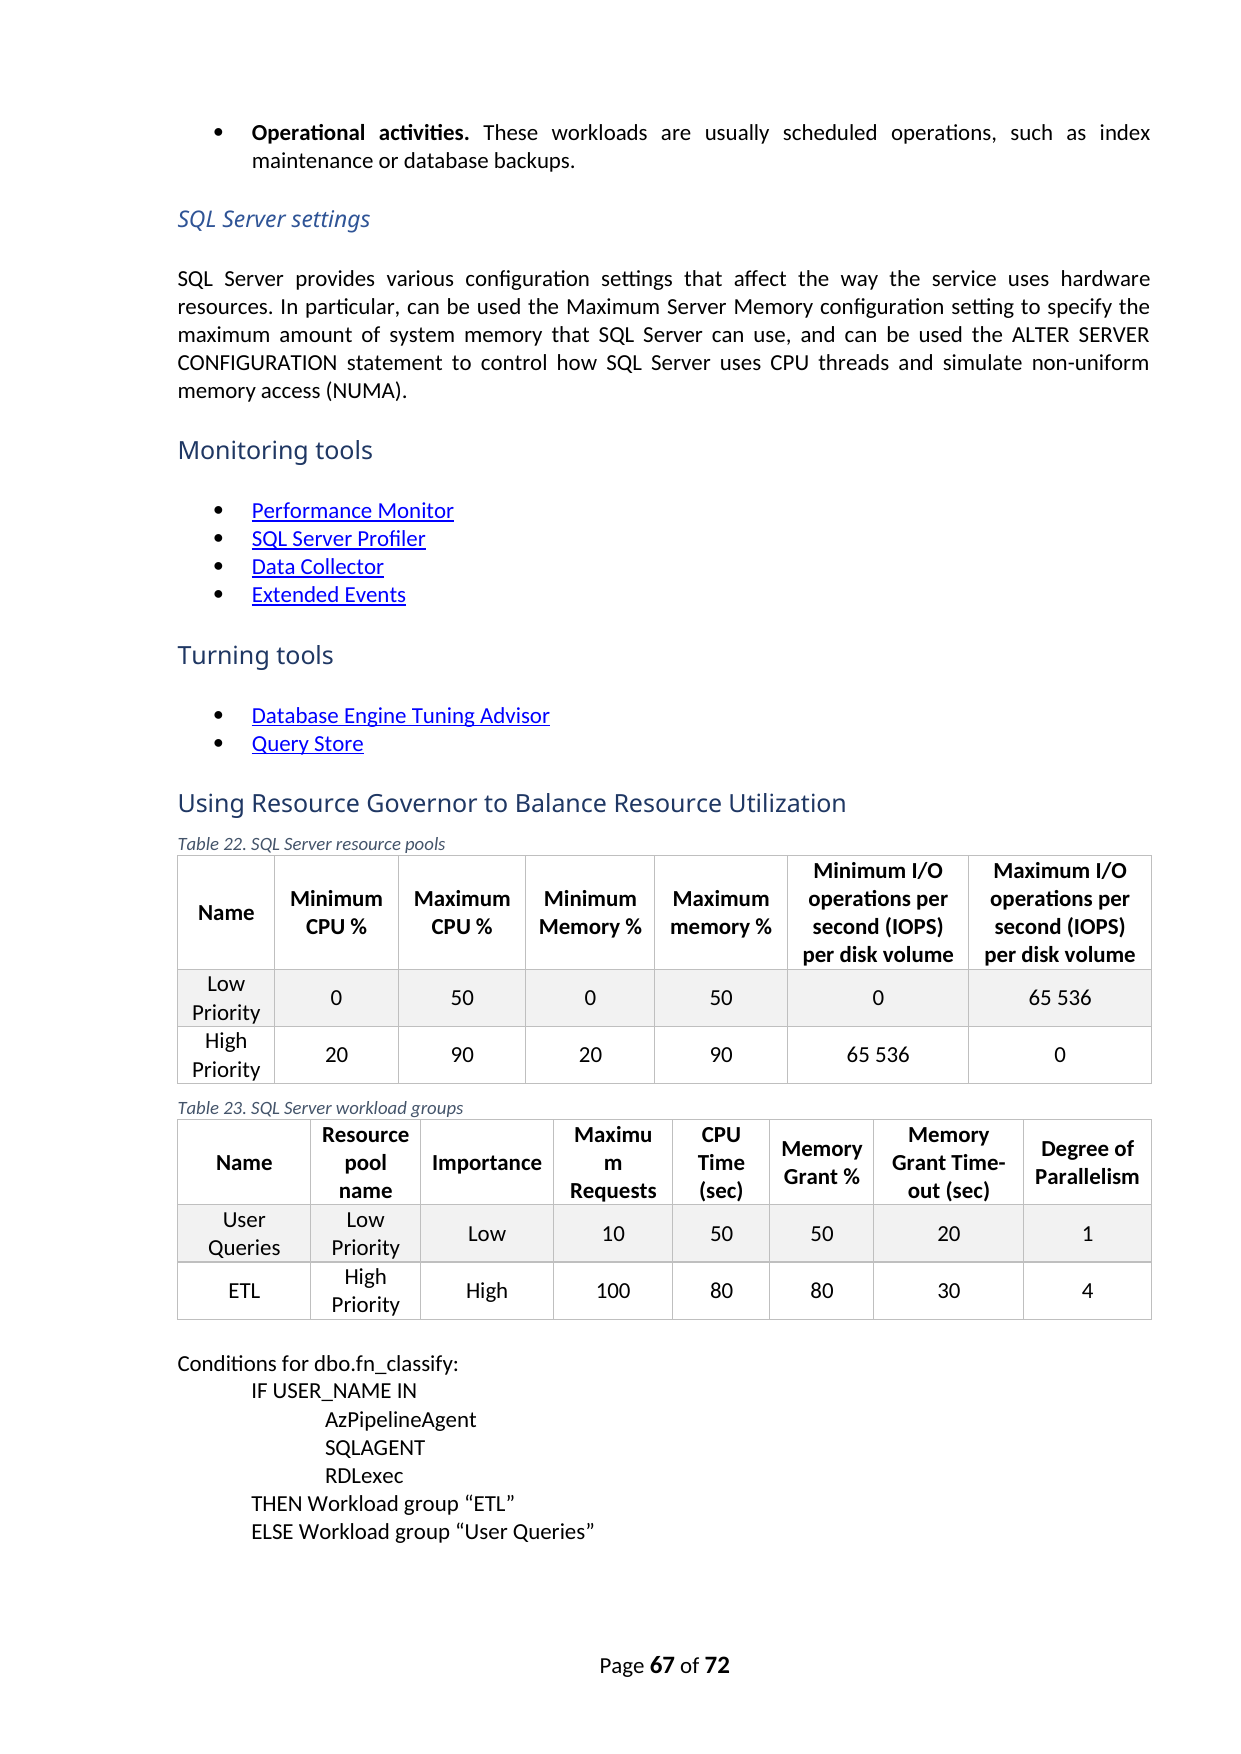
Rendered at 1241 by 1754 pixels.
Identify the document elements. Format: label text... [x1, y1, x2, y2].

table_cell 65 536 [969, 970, 1151, 1026]
table_cell High Priority [311, 1263, 420, 1318]
table_cell 50 [655, 970, 787, 1026]
text SQLAGENT [325, 1433, 1152, 1461]
table_cell High [421, 1263, 553, 1318]
table_cell 100 [554, 1263, 672, 1318]
table_header Memory Grant Time-out (sec) [874, 1120, 1023, 1204]
table_header Resource pool name [311, 1120, 420, 1204]
table_cell 4 [1024, 1263, 1151, 1318]
table_cell 50 [770, 1205, 873, 1261]
text RDLexec [325, 1461, 1152, 1489]
table_header Maximum I/O operations per second (IOPS) per disk volume [969, 856, 1151, 968]
table_cell 0 [969, 1027, 1151, 1083]
subtitle Using Resource Governor to Balance Resource Utilization [177, 786, 1152, 820]
table_cell Low Priority [311, 1205, 420, 1261]
text ELSE Workload group “User Queries” [251, 1517, 1152, 1545]
table_cell 50 [399, 970, 525, 1026]
table_cell ETL [178, 1263, 310, 1318]
list Operational activities. These workloads are usually scheduled operations, such as index maintenance or database backups. [214, 118, 1152, 174]
table_header Degree of Parallelism [1024, 1120, 1151, 1204]
text SQL Server provides various configuration settings that affect the way the service uses hardware resources. In particular, can be used the Maximum Server Memory configuration setting to specify the maximum amount of system memory that SQL Server can use, and can be used the ALTER SERVER CONFIGURATION statement to control how SQL Server uses CPU threads and simulate non-uniform memory access (NUMA). [177, 264, 1152, 404]
subtitle SQL Server settings [177, 203, 1152, 234]
table_cell 90 [399, 1027, 525, 1083]
text IF USER_NAME IN [251, 1377, 1152, 1405]
list SQL Server Profiler [214, 524, 1152, 552]
list Database Engine Tuning Advisor [214, 701, 1152, 729]
table_header Memory Grant % [770, 1120, 873, 1204]
table_cell 10 [554, 1205, 672, 1261]
list Data Collector [214, 552, 1152, 580]
table_header CPU Time (sec) [673, 1120, 769, 1204]
table_cell 20 [526, 1027, 654, 1083]
table_header Maximum memory % [655, 856, 787, 968]
table_cell 0 [275, 970, 398, 1026]
table_cell Low Priority [178, 970, 274, 1026]
text THEN Workload group “ETL” [251, 1489, 1152, 1517]
table_header Minimum I/O operations per second (IOPS) per disk volume [788, 856, 968, 968]
list Performance Monitor [214, 496, 1152, 524]
table_cell 90 [655, 1027, 787, 1083]
table_cell 0 [526, 970, 654, 1026]
subtitle Monitoring tools [177, 433, 1152, 467]
table_header Minimum CPU % [275, 856, 398, 968]
table_header Maximum CPU % [399, 856, 525, 968]
table_cell 65 536 [788, 1027, 968, 1083]
table_header Minimum Memory % [526, 856, 654, 968]
text Table 23. SQL Server workload groups [177, 1096, 1152, 1119]
text AzPipelineAgent [325, 1405, 1152, 1433]
table_cell 1 [1024, 1205, 1151, 1261]
table_cell Low [421, 1205, 553, 1261]
table_cell High Priority [178, 1027, 274, 1083]
table_cell 80 [770, 1263, 873, 1318]
table_cell User Queries [178, 1205, 310, 1261]
text Conditions for dbo.fn_classify: [177, 1349, 1152, 1377]
table_cell 80 [673, 1263, 769, 1318]
table_cell 20 [275, 1027, 398, 1083]
subtitle Turning tools [177, 637, 1152, 672]
list Query Store [214, 729, 1152, 757]
list Extended Events [214, 580, 1152, 608]
text Table 22. SQL Server resource pools [177, 832, 1152, 855]
table_cell 20 [874, 1205, 1023, 1261]
table_header Name [178, 856, 274, 968]
table_cell 30 [874, 1263, 1023, 1318]
table_cell 50 [673, 1205, 769, 1261]
table_cell 0 [788, 970, 968, 1026]
table_header Name [178, 1120, 310, 1204]
table_header Maximum Requests [554, 1120, 672, 1204]
table_header Importance [421, 1120, 553, 1204]
